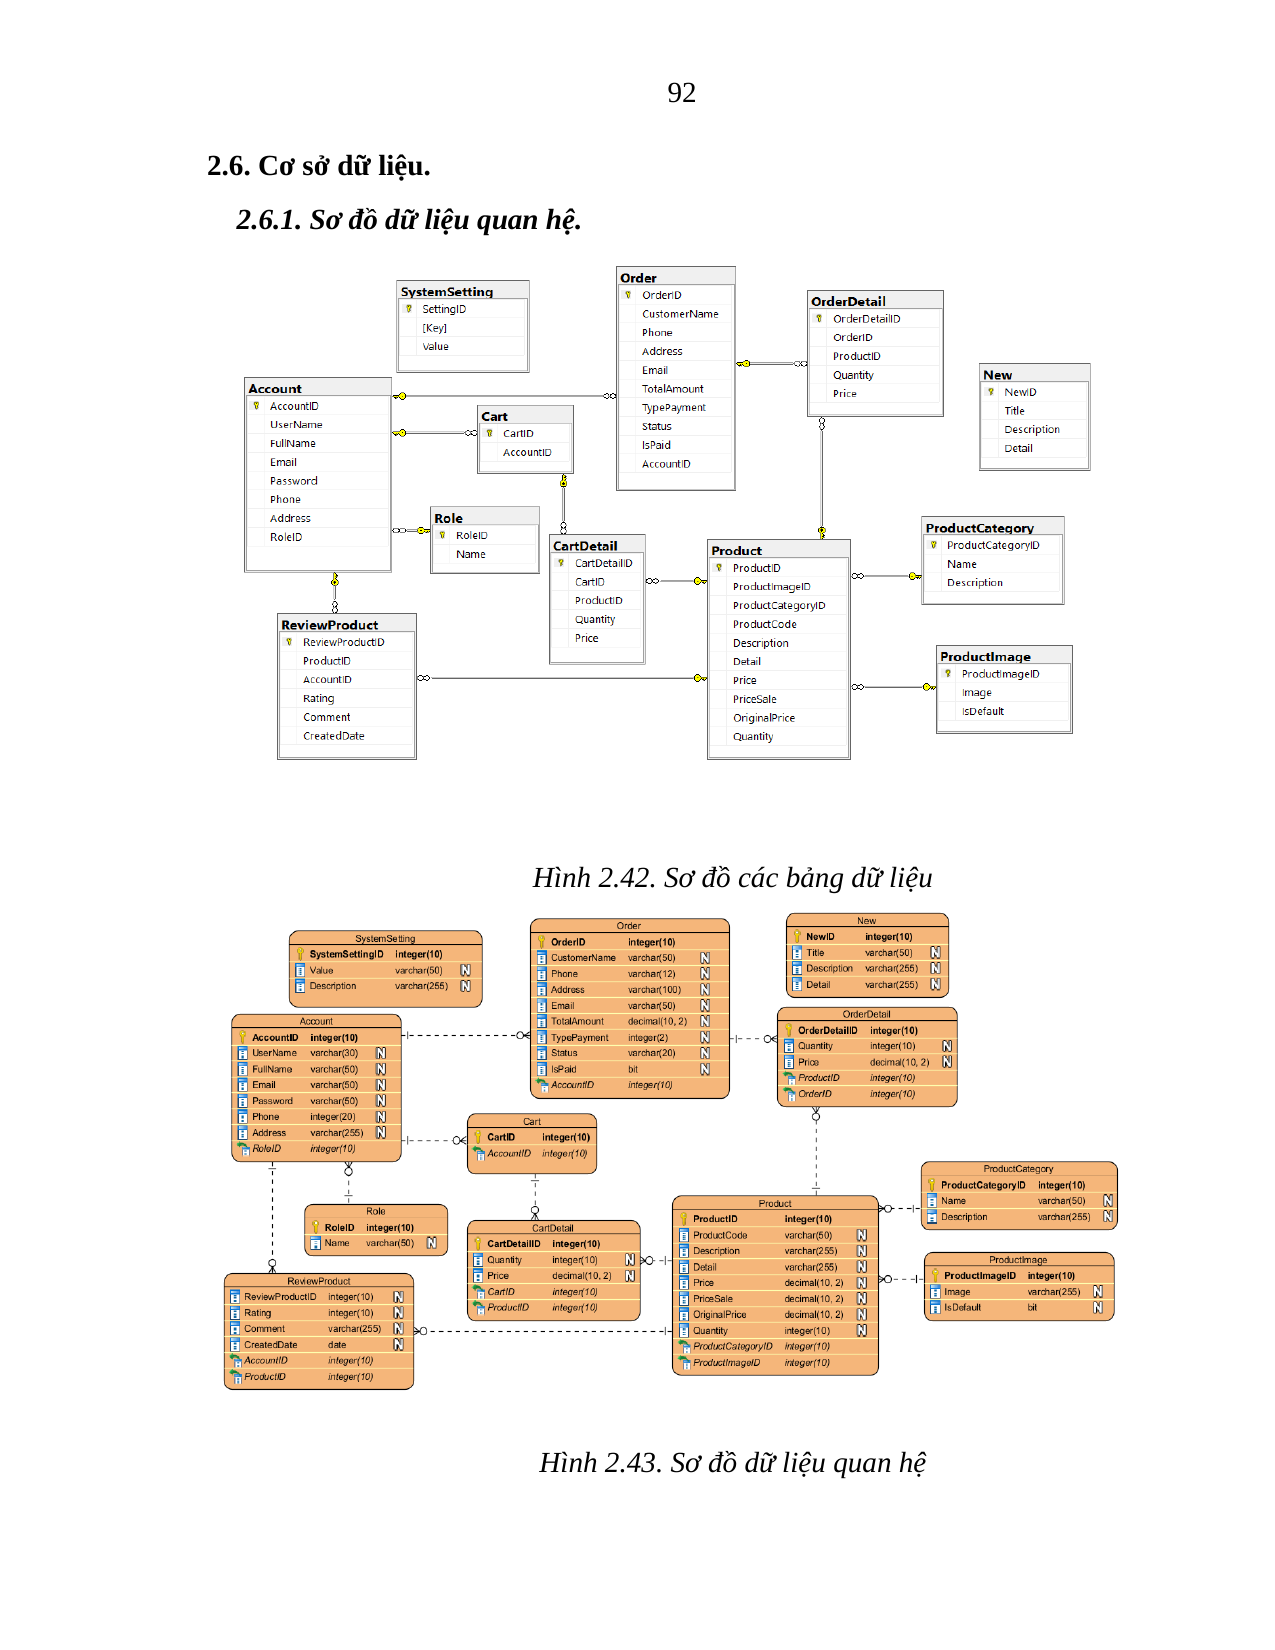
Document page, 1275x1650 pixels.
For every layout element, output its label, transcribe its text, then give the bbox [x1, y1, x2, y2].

picture [206, 910, 1143, 1412]
subtitle 2.6. Cơ sở dữ liệu. [207, 148, 1157, 181]
picture [206, 252, 1148, 827]
subtitle 2.6.1. Sơ đồ dữ liệu quan hệ. [236, 202, 1157, 236]
text Hình 2.42. Sơ đồ các bảng dữ liệu [236, 860, 1157, 893]
text Hình 2.43. Sơ đồ dữ liệu quan hệ [236, 1445, 1157, 1478]
